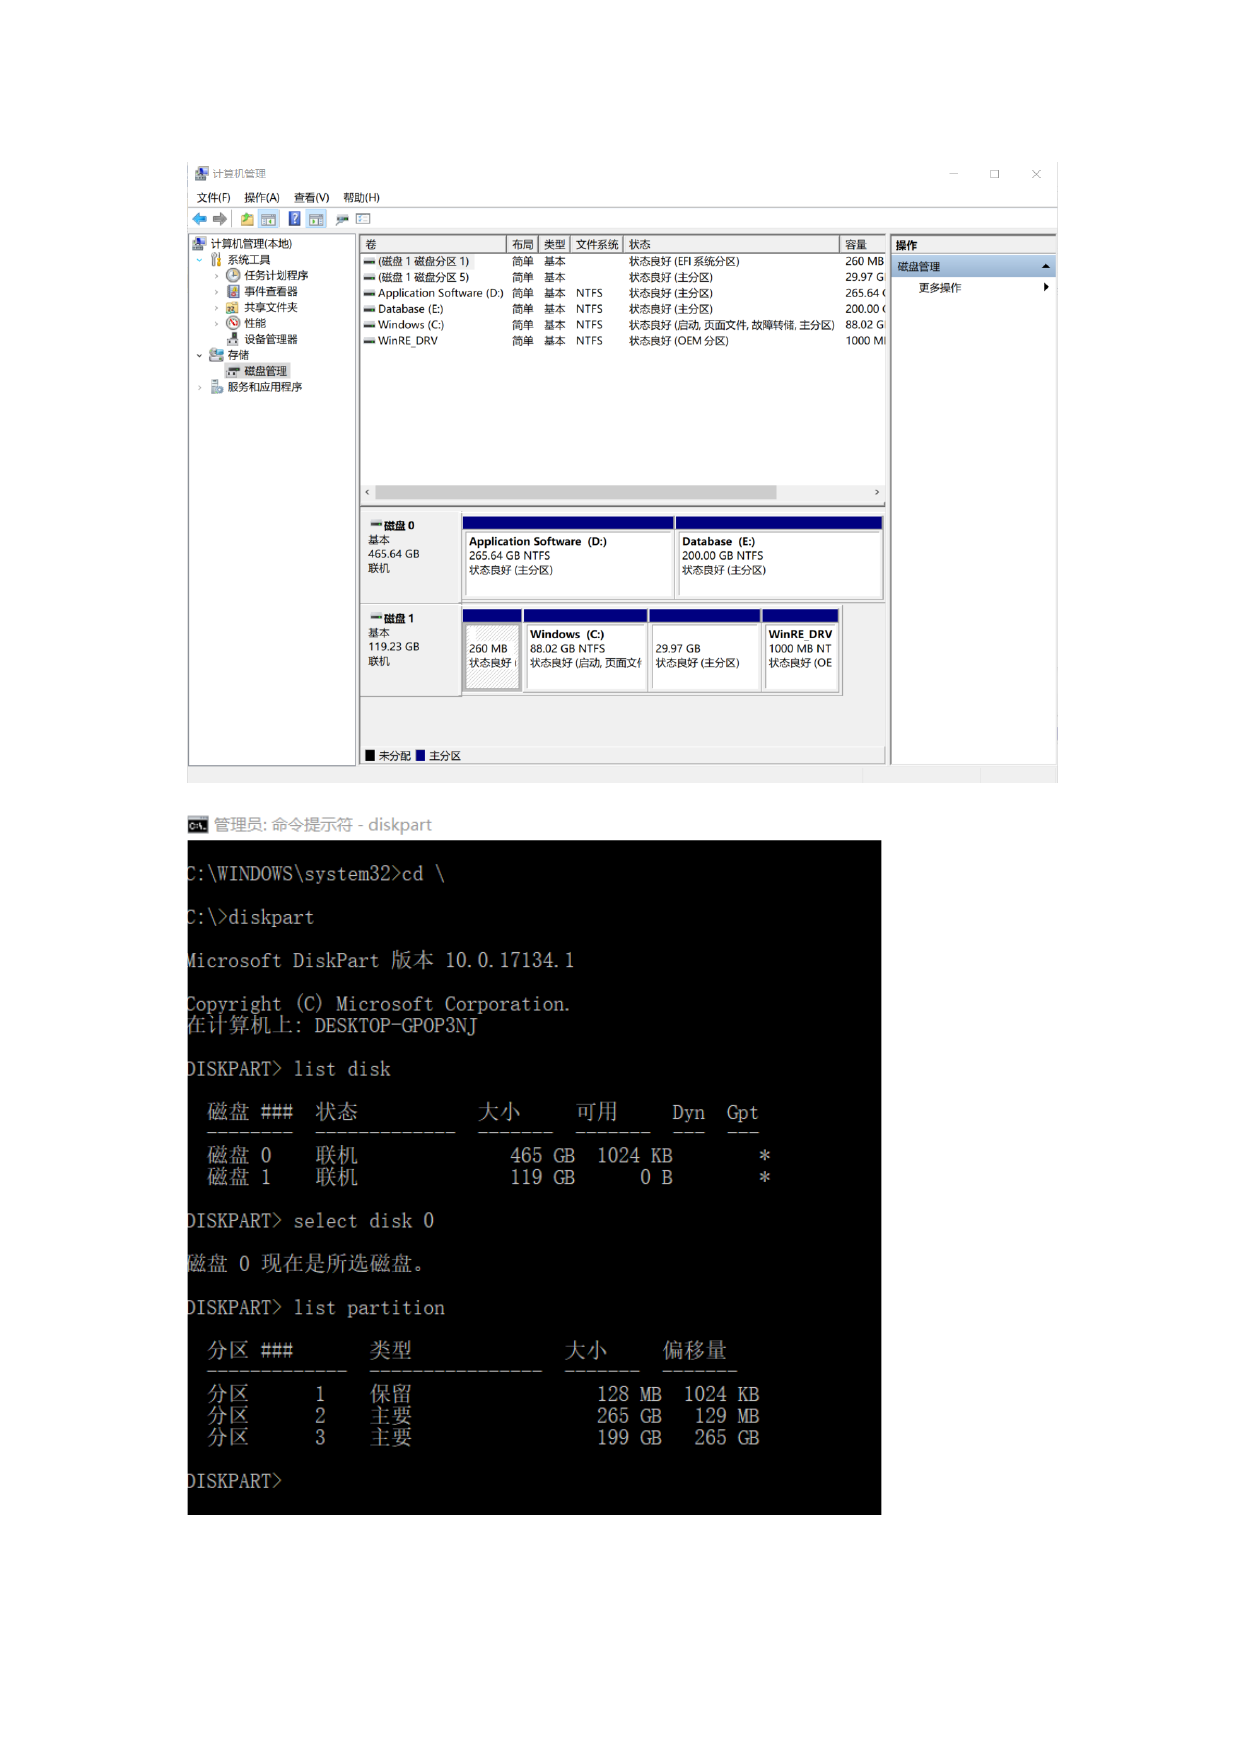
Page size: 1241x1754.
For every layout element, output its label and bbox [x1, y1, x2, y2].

picture [187, 162, 1058, 783]
picture [187, 812, 882, 1515]
